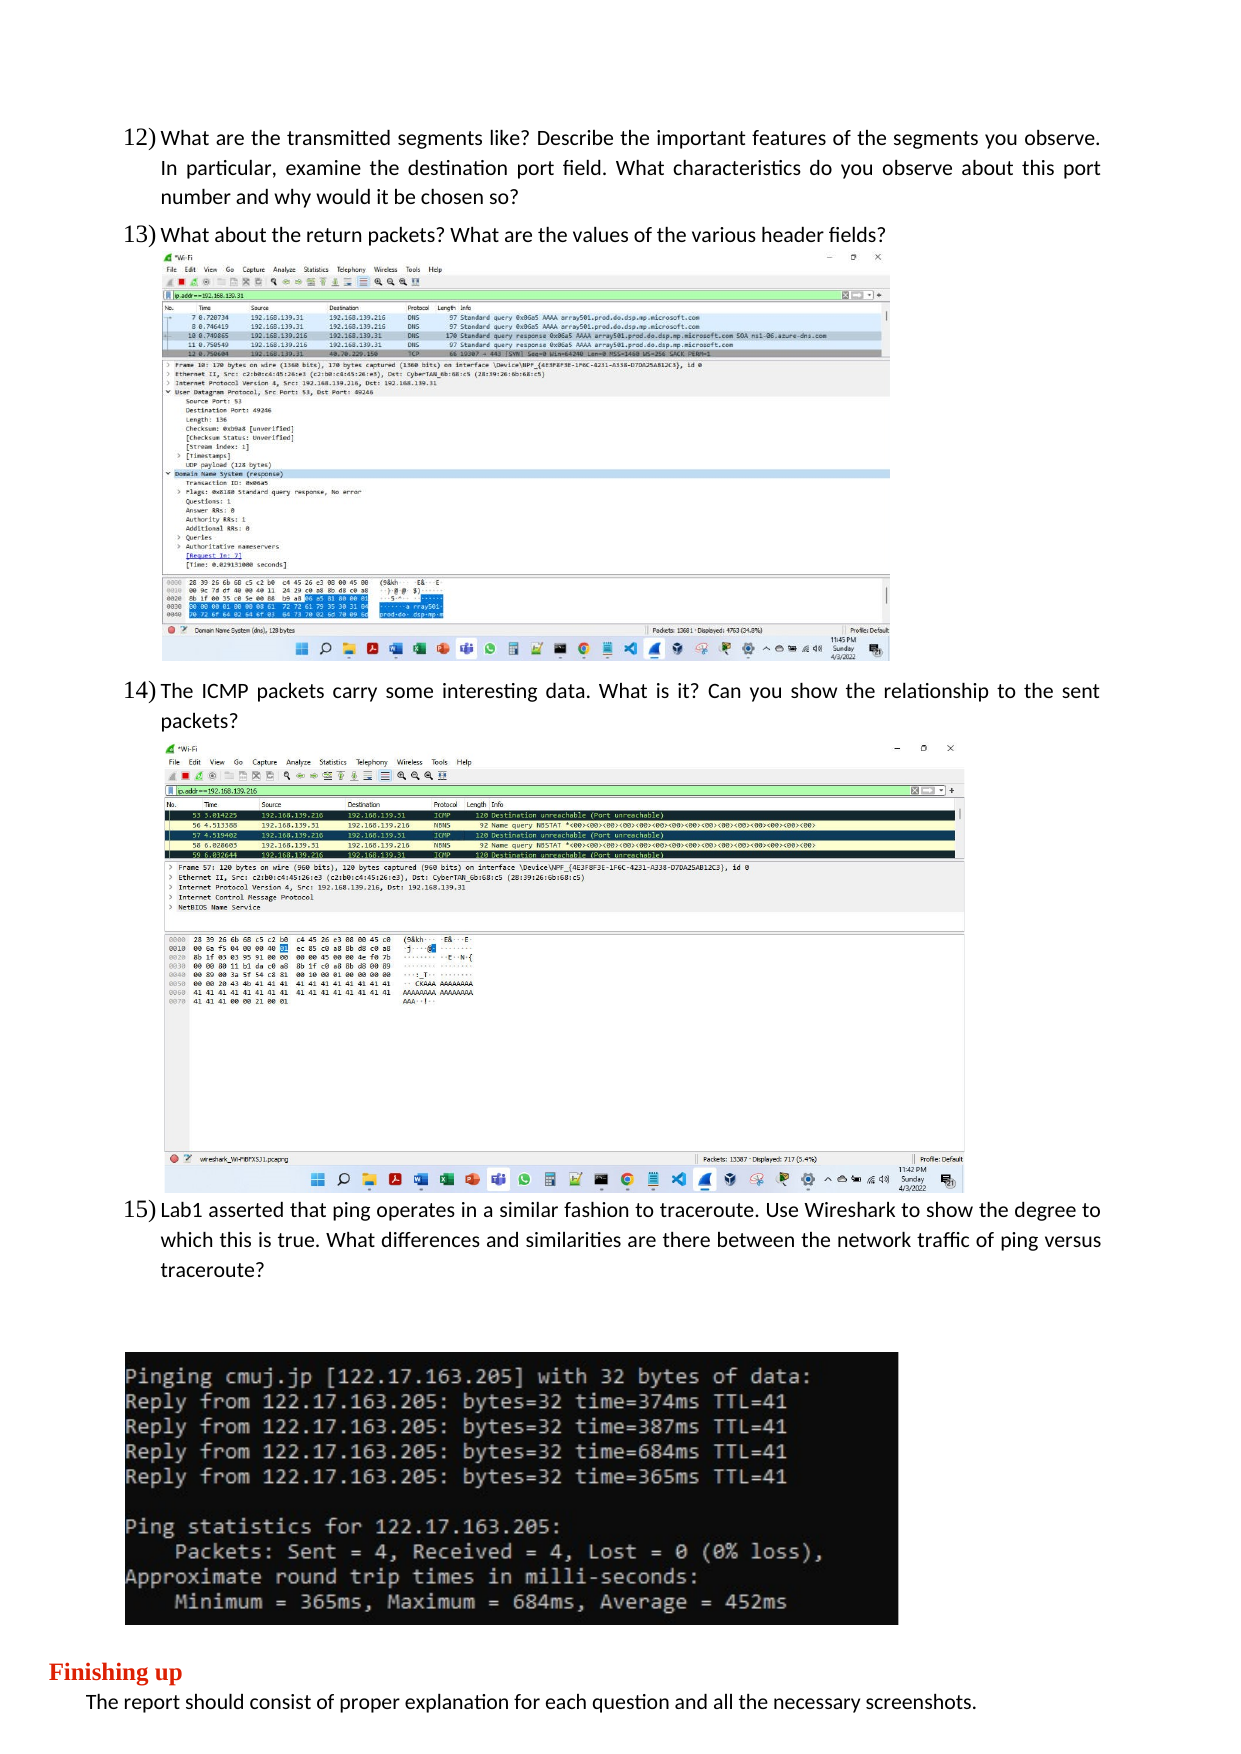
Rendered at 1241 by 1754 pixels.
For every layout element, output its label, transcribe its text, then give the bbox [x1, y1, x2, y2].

text The report should consist of proper explanation for each question and all the necessary screenshots. [86, 1688, 1103, 1714]
list What are the transmitted segments like? Describe the important features of the segments you observe. In particular, examine the destination port field. What characteristics do you observe about this port number and why would it be chosen so? [123, 122, 1103, 210]
text Finishing up [48, 1657, 1154, 1686]
picture [164, 742, 965, 1193]
list The ICMP packets carry some interesting data. What is it? Can you show the relationship to the sent packets? [123, 676, 1103, 734]
list What about the return packets? What are the values of the various header fields? [123, 219, 1103, 248]
list Lab1 asserted that ping operates in a similar fashion to traceroute. Use Wireshark to show the degree to which this is true. What differences and similarities are there between the network traffic of ping versus traceroute? [123, 1194, 1103, 1283]
picture [125, 1352, 899, 1625]
picture [162, 251, 890, 661]
